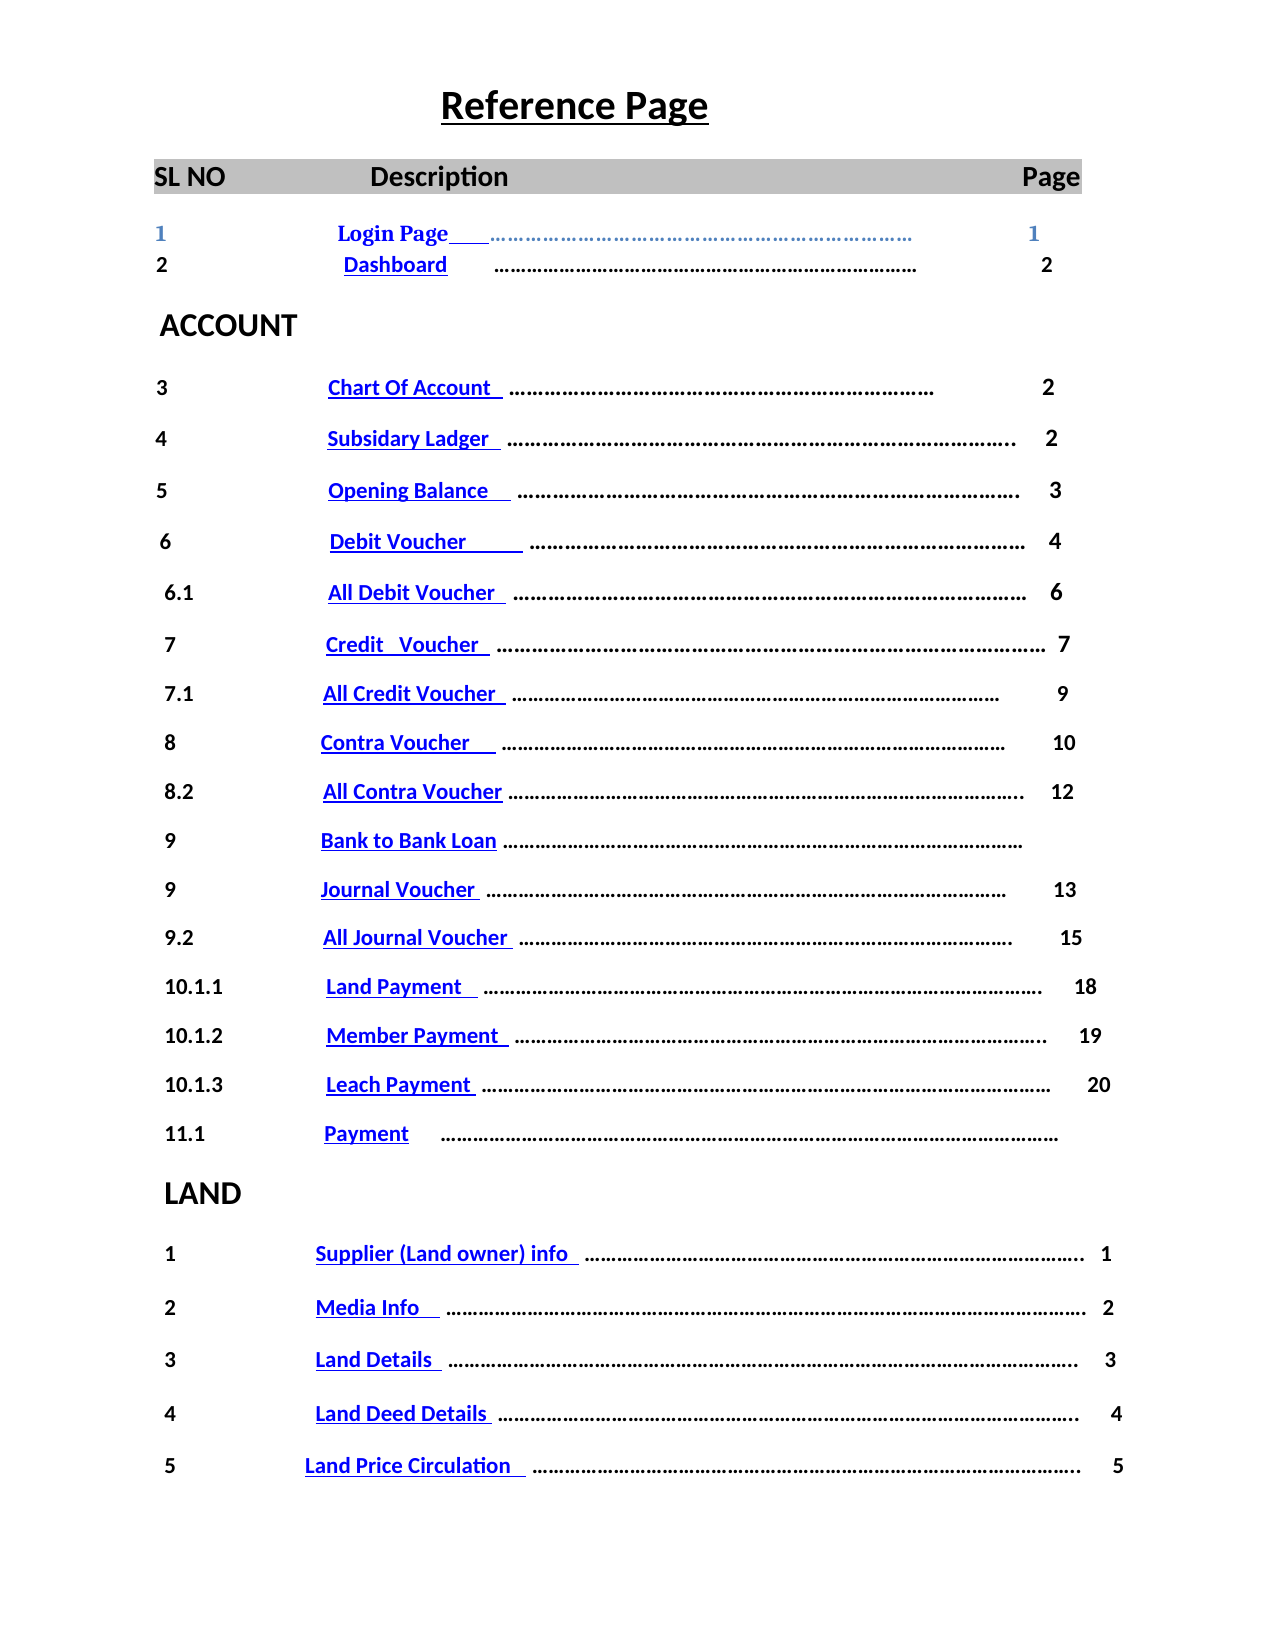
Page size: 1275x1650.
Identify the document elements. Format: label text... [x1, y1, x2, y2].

text 6.1 All Debit Voucher …………………………………………………………………………… 6 [164, 577, 1125, 607]
text 5 Opening Balance …………………………………………………………………………. 3 [141, 474, 1125, 504]
text 3 Land Details …………………………………………………………………………………………………….. 3 [164, 1346, 1125, 1374]
text 2 Media Info ………………………………………………………………………………………………………. 2 [164, 1293, 1125, 1321]
subtitle 1 Login Page ……………………………………………………………… 1 [141, 220, 1125, 247]
text 8 Contra Voucher ………………………………………………………………………………… 10 [164, 728, 1125, 756]
text 1 Supplier (Land owner) info ……………………………………………………………………………….. 1 [164, 1239, 1125, 1268]
text SL NO Description Page [141, 158, 1125, 194]
text 3 Chart Of Account ……………………………………………………………… 2 [141, 371, 1125, 402]
text 5 Land Price Circulation ……………………………………………………………………………………….. 5 [164, 1452, 1125, 1480]
text 6 Debit Voucher ………………………………………………………………………… 4 [159, 525, 1125, 556]
text Reference Page [366, 79, 1125, 130]
text 11.1 Payment …………………………………………………………………………………………………… [164, 1119, 1125, 1147]
text 9 Bank to Bank Loan …………………………………………………………………………………… [164, 826, 1125, 854]
text 2 Dashboard …………………………………………………………………… 2 [141, 251, 1125, 278]
text ACCOUNT [159, 303, 1125, 344]
text 9 Journal Voucher …………………………………………………………………………………… 13 [164, 875, 1125, 903]
text 7 Credit Voucher ………………………………………………………………………………… 7 [164, 628, 1125, 658]
text 10.1.2 Member Payment …………………………………………………………………………………….. 19 [164, 1021, 1125, 1049]
text 4 Land Deed Details …………………………………………………………………………………………….. 4 [164, 1399, 1125, 1427]
text 10.1.3 Leach Payment …………………………………………………………………………………………… 20 [164, 1070, 1125, 1098]
text 7.1 All Credit Voucher ……………………………………………………………………………… 9 [164, 679, 1125, 707]
text LAND [164, 1172, 1125, 1213]
text 4 Subsidary Ladger ………………………………………………………………………….. 2 [150, 422, 1125, 453]
text 9.2 All Journal Voucher ………………………………………………………………………………. 15 [164, 923, 1125, 952]
text 8.2 All Contra Voucher ………………………………………………………………………………….. 12 [164, 777, 1125, 805]
text 10.1.1 Land Payment …………………………………………………………………………………………. 18 [164, 972, 1125, 1000]
